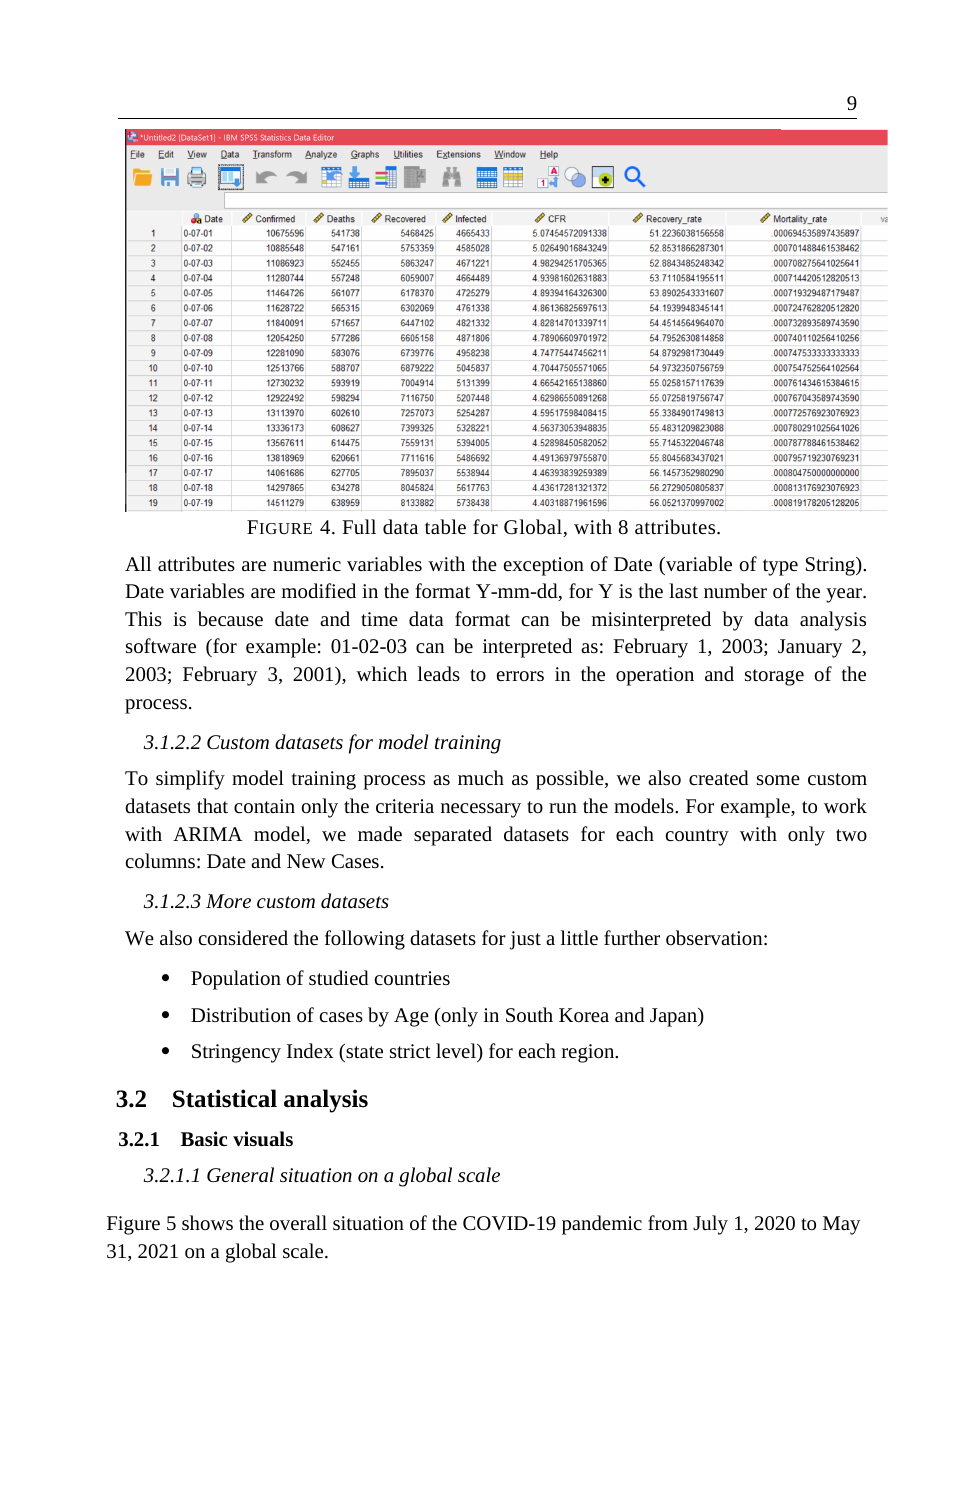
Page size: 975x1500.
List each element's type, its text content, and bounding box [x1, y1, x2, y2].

list Population of studied countries [162, 966, 869, 990]
text FIGURE 4. Full data table for Global, with 8 attributes. [142, 515, 826, 539]
text Figure 5 shows the overall situation of the COVID-19 pandemic from July 1, 2020 to May 31, 2021 on a global scale. [106, 1211, 869, 1263]
subtitle Statistical analysis [116, 1084, 869, 1113]
list Distribution of cases by Age (only in South Korea and Japan) [162, 1002, 869, 1027]
subtitle 3.2.1.1 General situation on a global scale [144, 1163, 869, 1187]
subtitle Basic visuals [118, 1127, 869, 1151]
text To simplify model training process as much as possible, we also created some custom datasets that contain only the criteria necessary to run the models. For example, to work with ARIMA model, we made separated datasets for each country with only two columns: Date and New Cases. [125, 766, 869, 873]
text We also considered the following datasets for just a little further observation: [125, 926, 869, 950]
subtitle 3.1.2.2 Custom datasets for model training [144, 730, 869, 754]
text All attributes are numeric variables with the exception of Date (variable of type String). Date variables are modified in the format Y-mm-dd, for Y is the last number of the year. This is because date and time data format can be misinterpreted by data analysis software (for example: 01-02-03 can be interpreted as: February 1, 2003; January 2, 2003; February 3, 2001), which leads to errors in the operation and storage of the process. [125, 552, 869, 714]
list Stringency Index (state strict level) for each region. [162, 1039, 869, 1063]
subtitle 3.1.2.3 More custom datasets [144, 889, 869, 913]
picture [125, 129, 888, 512]
